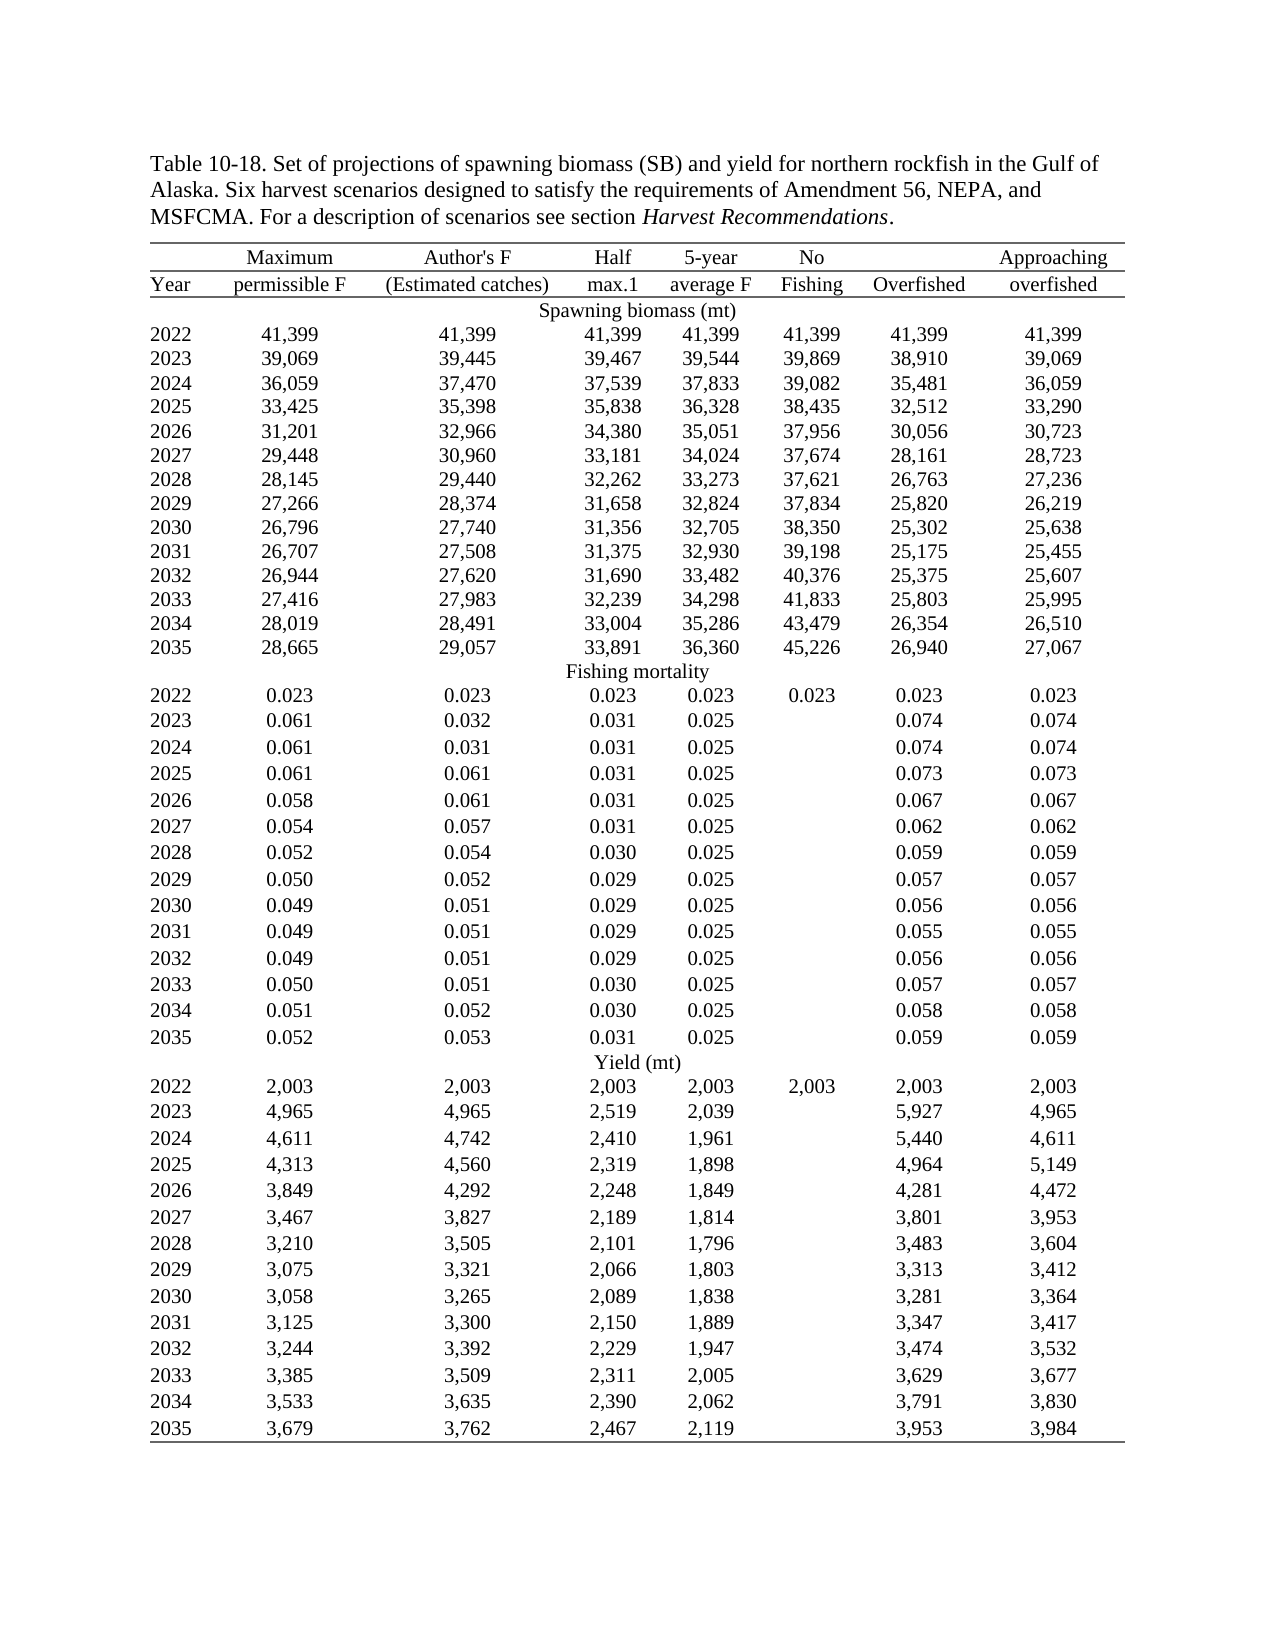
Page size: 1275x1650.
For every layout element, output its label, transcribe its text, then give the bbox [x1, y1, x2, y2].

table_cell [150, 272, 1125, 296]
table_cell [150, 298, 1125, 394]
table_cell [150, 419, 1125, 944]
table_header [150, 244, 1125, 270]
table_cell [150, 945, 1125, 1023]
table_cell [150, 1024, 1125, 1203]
text Table 10-18. Set of projections of spawning biomass (SB) and yield for northern rockfish in the Gulf of Alaska. Six harvest scenarios designed to satisfy the requirements of Amendment 56, NEPA, and MSFCMA. For a description of scenarios see section Harvest Recommendations. [150, 150, 1125, 229]
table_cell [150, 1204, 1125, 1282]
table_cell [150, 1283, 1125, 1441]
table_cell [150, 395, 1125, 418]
